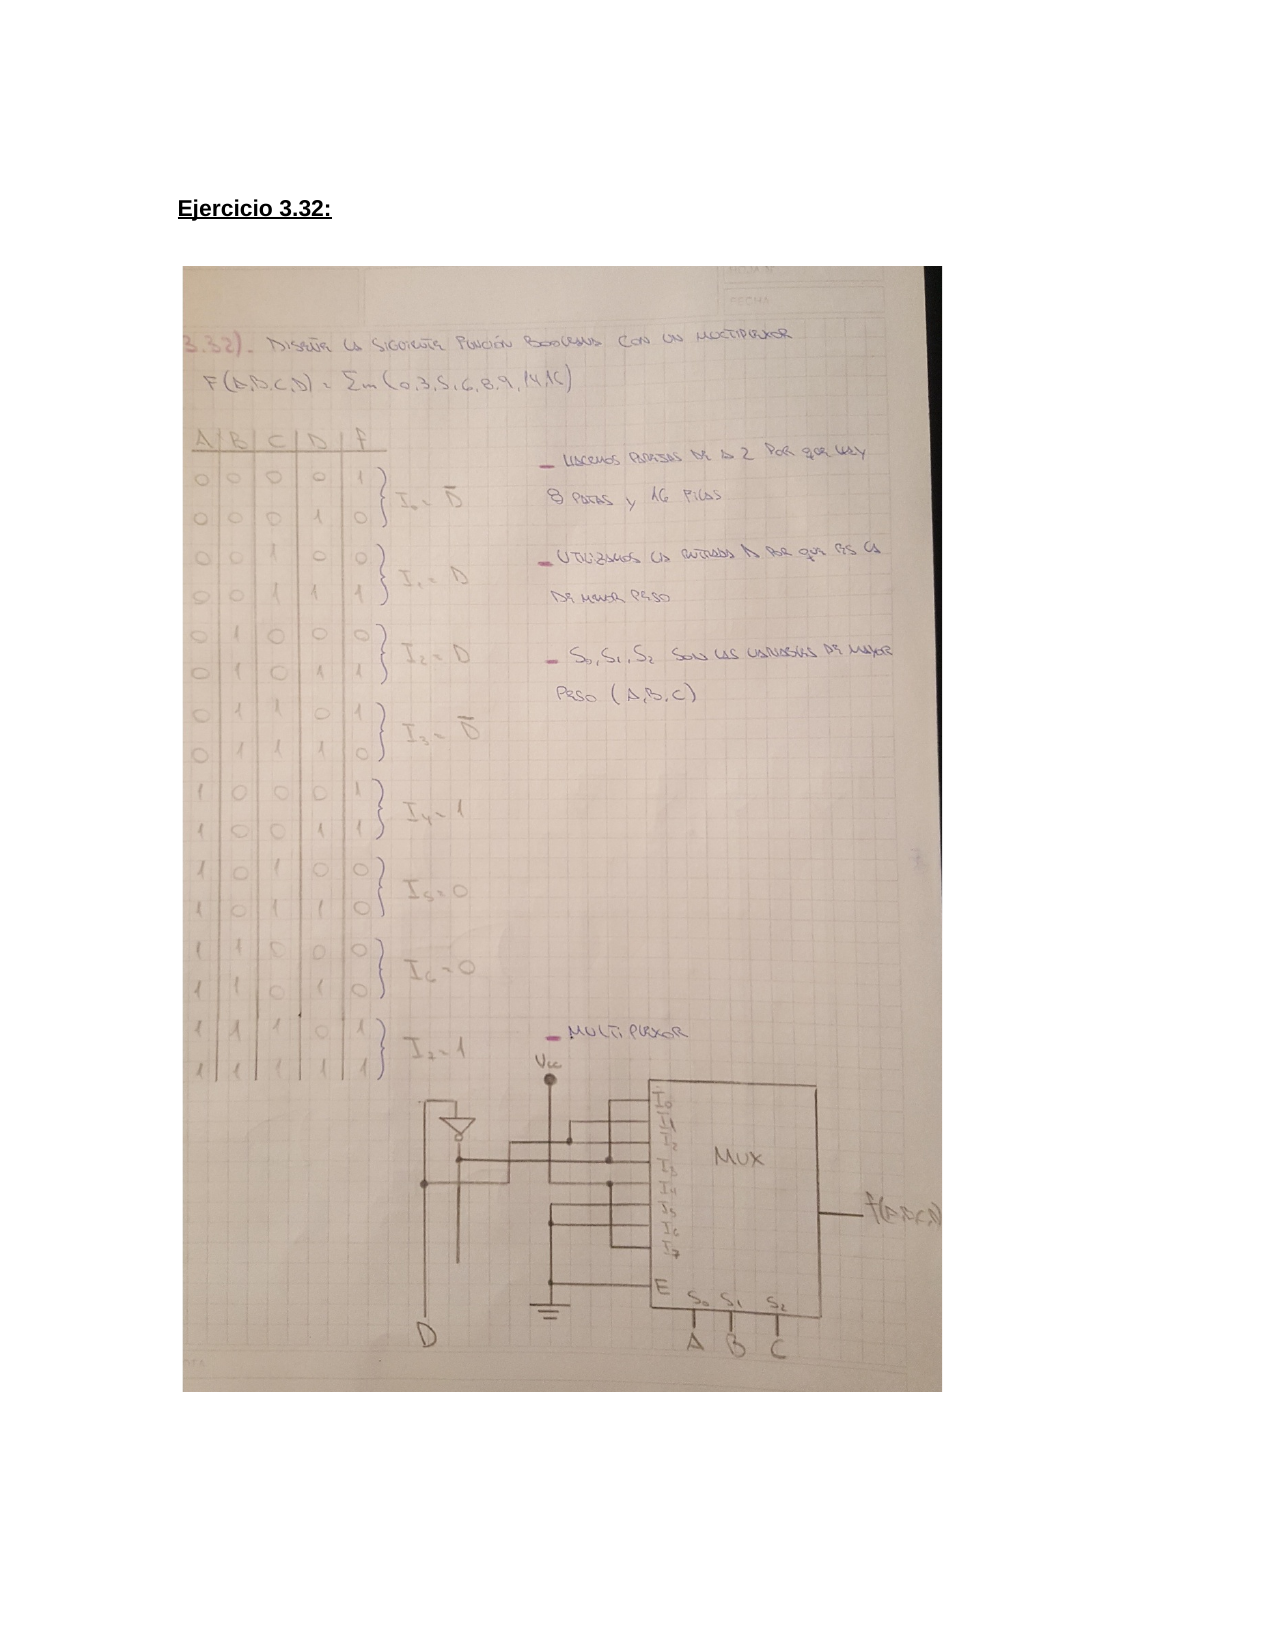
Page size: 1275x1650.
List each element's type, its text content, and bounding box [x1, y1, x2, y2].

text Ejercicio 3.32: [177, 194, 1098, 221]
picture [182, 266, 943, 1392]
